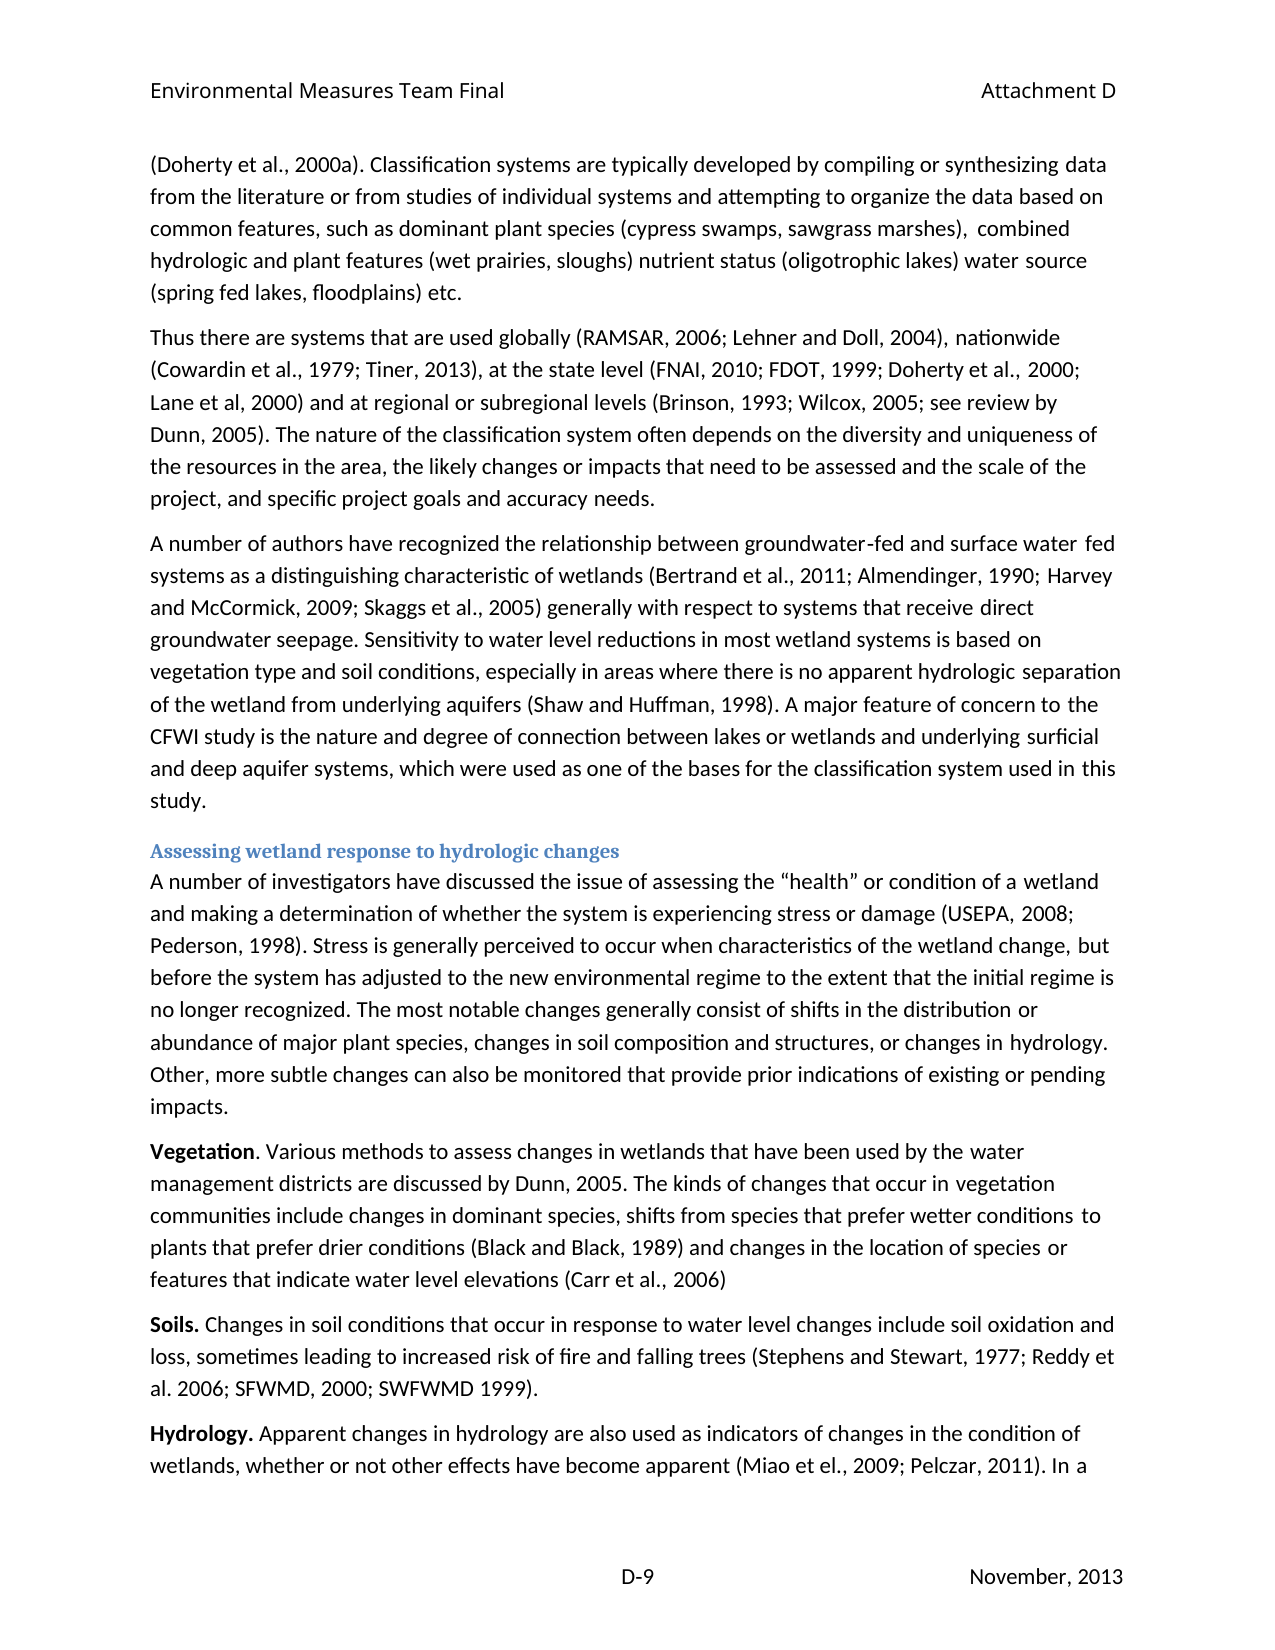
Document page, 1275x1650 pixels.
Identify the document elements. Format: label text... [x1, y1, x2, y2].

text Soils. Changes in soil conditions that occur in response to water level changes include soil oxidation and loss, sometimes leading to increased risk of fire and falling trees (Stephens and Stewart, 1977; Reddy et al. 2006; SFWMD, 2000; SWFWMD 1999). [150, 1310, 1115, 1403]
text A number of investigators have discussed the issue of assessing the “health” or condition of a wetland and making a determination of whether the system is experiencing stress or damage (USEPA, 2008; Pederson, 1998). Stress is generally perceived to occur when characteristics of the wetland change, but before the system has adjusted to the new environmental regime to the extent that the initial regime is no longer recognized. The most notable changes generally consist of shifts in the distribution or abundance of major plant species, changes in soil composition and structures, or changes in hydrology. Other, more subtle changes can also be monitored that provide prior indications of existing or pending impacts. [150, 867, 1118, 1120]
text Hydrology. Apparent changes in hydrology are also used as indicators of changes in the condition of wetlands, whether or not other effects have become apparent (Miao et el., 2009; Pelczar, 2011). In a [150, 1419, 1118, 1479]
text (Doherty et al., 2000a). Classification systems are typically developed by compiling or synthesizing data from the literature or from studies of individual systems and attempting to organize the data based on common features, such as dominant plant species (cypress swamps, sawgrass marshes), combined hydrologic and plant features (wet prairies, sloughs) nutrient status (oligotrophic lakes) water source (spring fed lakes, floodplains) etc. [150, 150, 1118, 307]
text Vegetation. Various methods to assess changes in wetlands that have been used by the water management districts are discussed by Dunn, 2005. The kinds of changes that occur in vegetation communities include changes in dominant species, shifts from species that prefer wetter conditions to plants that prefer drier conditions (Black and Black, 1989) and changes in the location of species or features that indicate water level elevations (Carr et al., 2006) [150, 1137, 1118, 1294]
text A number of authors have recognized the relationship between groundwater‐fed and surface water fed systems as a distinguishing characteristic of wetlands (Bertrand et al., 2011; Almendinger, 1990; Harvey and McCormick, 2009; Skaggs et al., 2005) generally with respect to systems that receive direct groundwater seepage. Sensitivity to water level reductions in most wetland systems is based on vegetation type and soil conditions, especially in areas where there is no apparent hydrologic separation of the wetland from underlying aquifers (Shaw and Huffman, 1998). A major feature of concern to the CFWI study is the nature and degree of connection between lakes or wetlands and underlying surficial and deep aquifer systems, which were used as one of the bases for the classification system used in this study. [150, 529, 1122, 814]
text Thus there are systems that are used globally (RAMSAR, 2006; Lehner and Doll, 2004), nationwide (Cowardin et al., 1979; Tiner, 2013), at the state level (FNAI, 2010; FDOT, 1999; Doherty et al., 2000; Lane et al, 2000) and at regional or subregional levels (Brinson, 1993; Wilcox, 2005; see review by Dunn, 2005). The nature of the classification system often depends on the diversity and uniqueness of the resources in the area, the likely changes or impacts that need to be assessed and the scale of the project, and specific project goals and accuracy needs. [150, 323, 1118, 512]
text Assessing wetland response to hydrologic changes [150, 839, 1118, 863]
